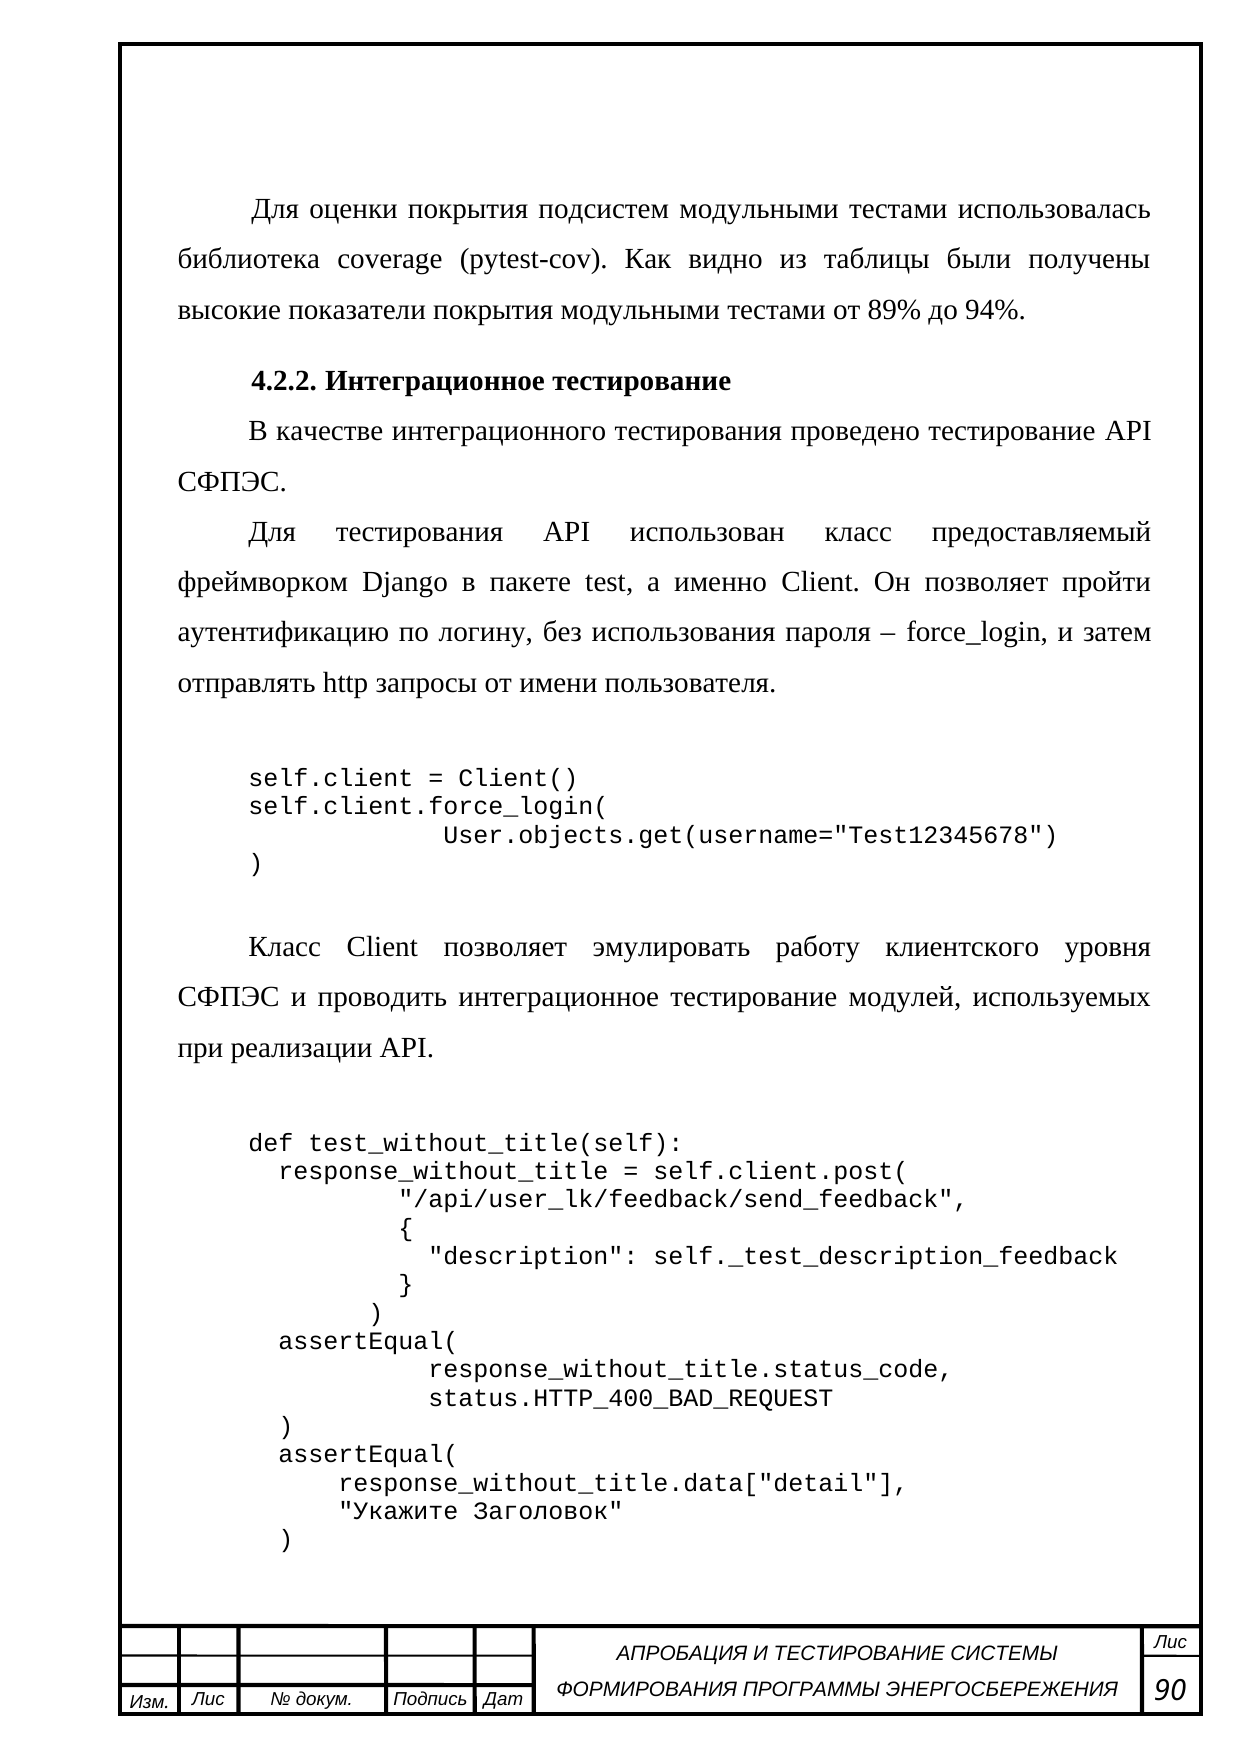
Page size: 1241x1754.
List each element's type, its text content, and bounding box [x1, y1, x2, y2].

text self.client.force_login( [177, 794, 1152, 822]
text response_without_title.data["detail"], [248, 1470, 1152, 1499]
text response_without_title.status_code, [177, 1357, 1152, 1385]
text { [177, 1215, 1152, 1244]
text } [177, 1272, 1152, 1300]
text Для тестирования API использован класс предоставляемый фреймворком Django в пакете test, а именно Client. Он позволяет пройти аутентификацию по логину, без использования пароля – force_login, и затем отправлять http запросы от имени пользователя. [177, 514, 1152, 698]
text User.objects.get(username="Test12345678") [177, 822, 1152, 851]
text ) [177, 1300, 1152, 1329]
text Для оценки покрытия подсистем модульными тестами использовалась библиотека coverage (pytest-cov). Как видно из таблицы были получены высокие показатели покрытия модульными тестами от 89% до 94%. [177, 191, 1152, 325]
text "description": self._test_description_feedback [177, 1244, 1152, 1272]
text Класс Client позволяет эмулировать работу клиентского уровня СФПЭС и проводить интеграционное тестирование модулей, используемых при реализации API. [177, 929, 1152, 1063]
text status.HTTP_400_BAD_REQUEST [177, 1385, 1152, 1414]
text self.client = Client() [177, 766, 1152, 794]
text ) [248, 1527, 1152, 1555]
text "Укажите Заголовок" [248, 1499, 1152, 1527]
subtitle Интеграционное тестирование [177, 363, 1152, 397]
text response_without_title = self.client.post( [177, 1159, 1152, 1187]
text assertEqual( [177, 1329, 1152, 1357]
text В качестве интеграционного тестирования проведено тестирование API СФПЭС. [177, 413, 1152, 497]
text def test_without_title(self): [177, 1130, 1152, 1159]
text "/api/user_lk/feedback/send_feedback", [177, 1187, 1152, 1215]
text ) [248, 1414, 1152, 1442]
text assertEqual( [248, 1442, 1152, 1470]
text ) [177, 851, 1152, 879]
